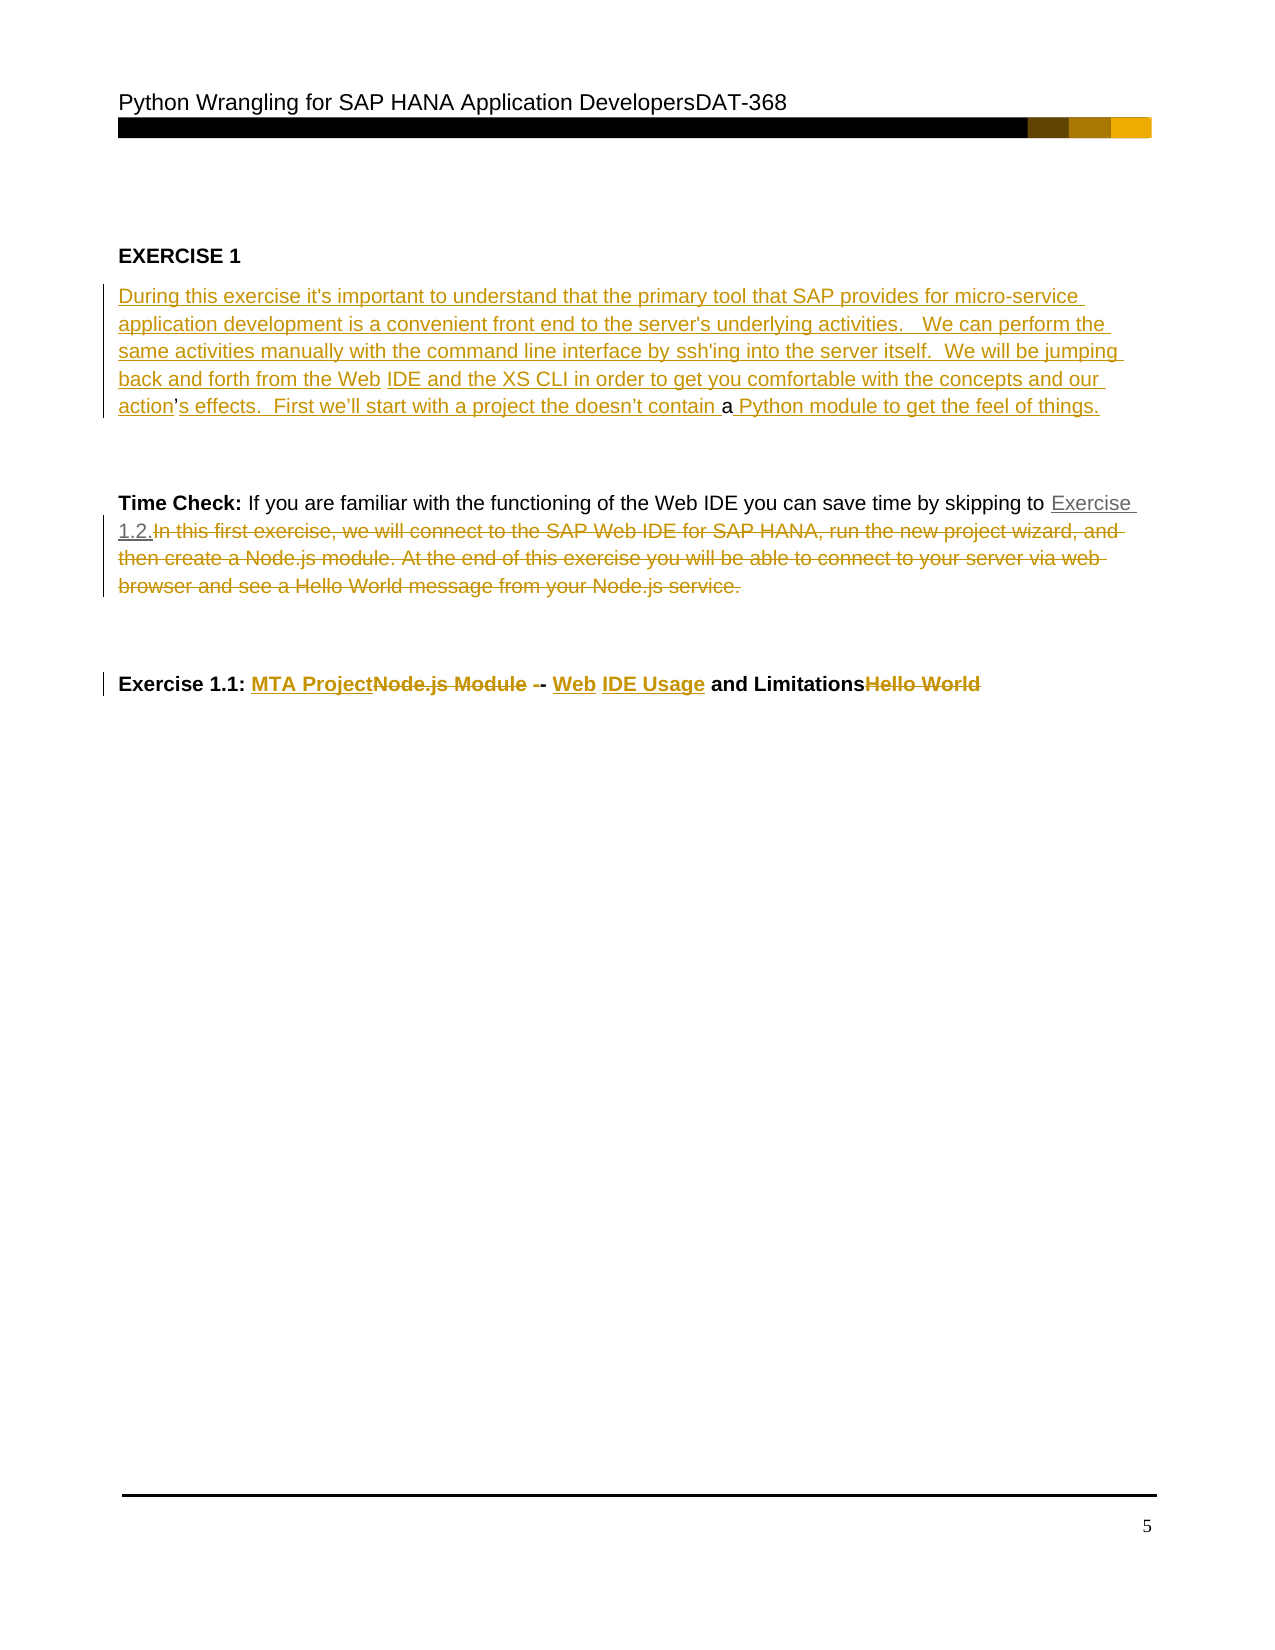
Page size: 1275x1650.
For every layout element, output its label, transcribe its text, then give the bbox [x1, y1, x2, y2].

subtitle Exercise 1.1: - and Limitations [118, 672, 1157, 696]
text Time Check: If you are familiar with the functioning of the Web IDE you can save time by skipping to Exercise 1.2. [118, 491, 1157, 630]
list ’a [118, 284, 1157, 418]
subtitle Exercise 1 [118, 244, 1157, 268]
